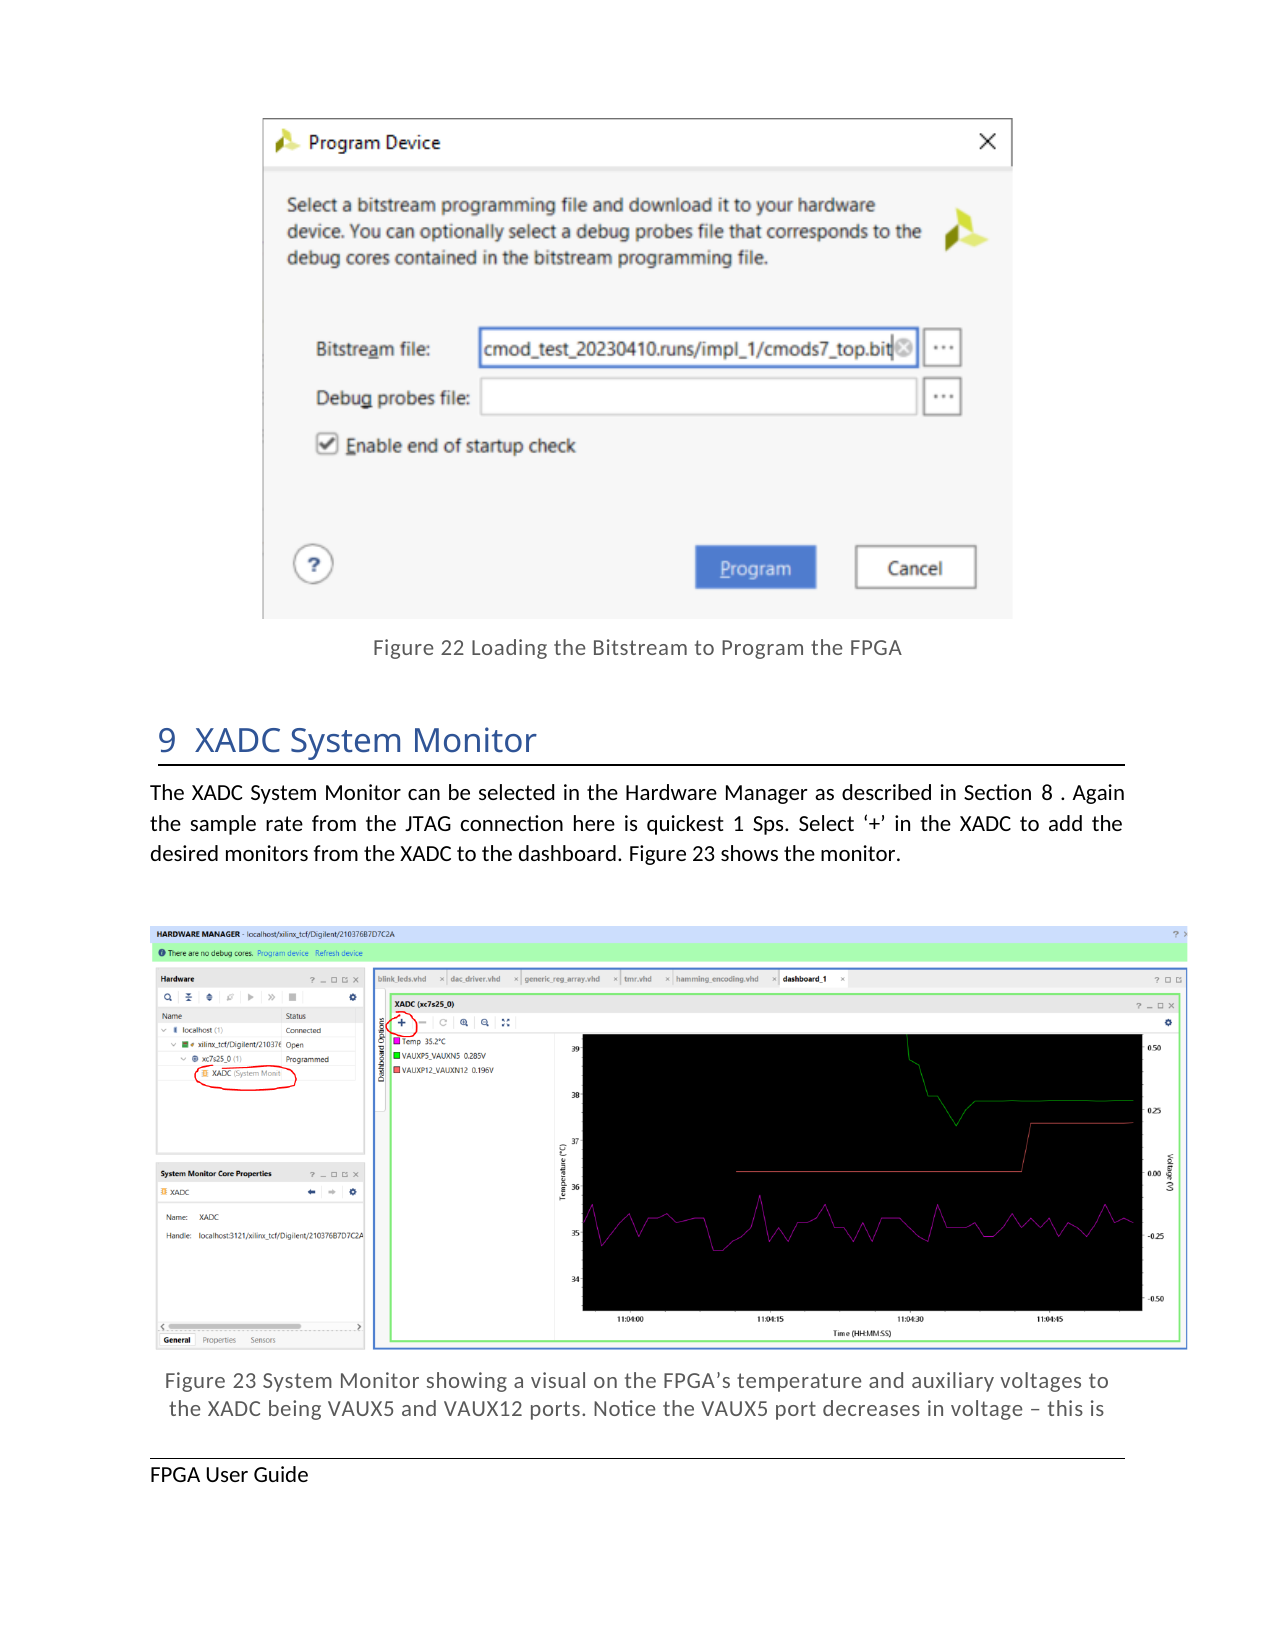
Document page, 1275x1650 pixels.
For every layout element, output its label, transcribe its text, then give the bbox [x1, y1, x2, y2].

picture [262, 118, 1013, 619]
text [150, 1366, 1125, 1422]
text The XADC System Monitor can be selected in the Hardware Manager as described in Section 8 . Again the sample rate from the JTAG connection here is quickest 1 Sps. Select ‘+’ in the XADC to add the desired monitors from the XADC to the dashboard. Figure 23 shows the monitor. [150, 778, 1125, 868]
picture [150, 926, 1188, 1352]
subtitle XADC System Monitor [157, 717, 1125, 766]
